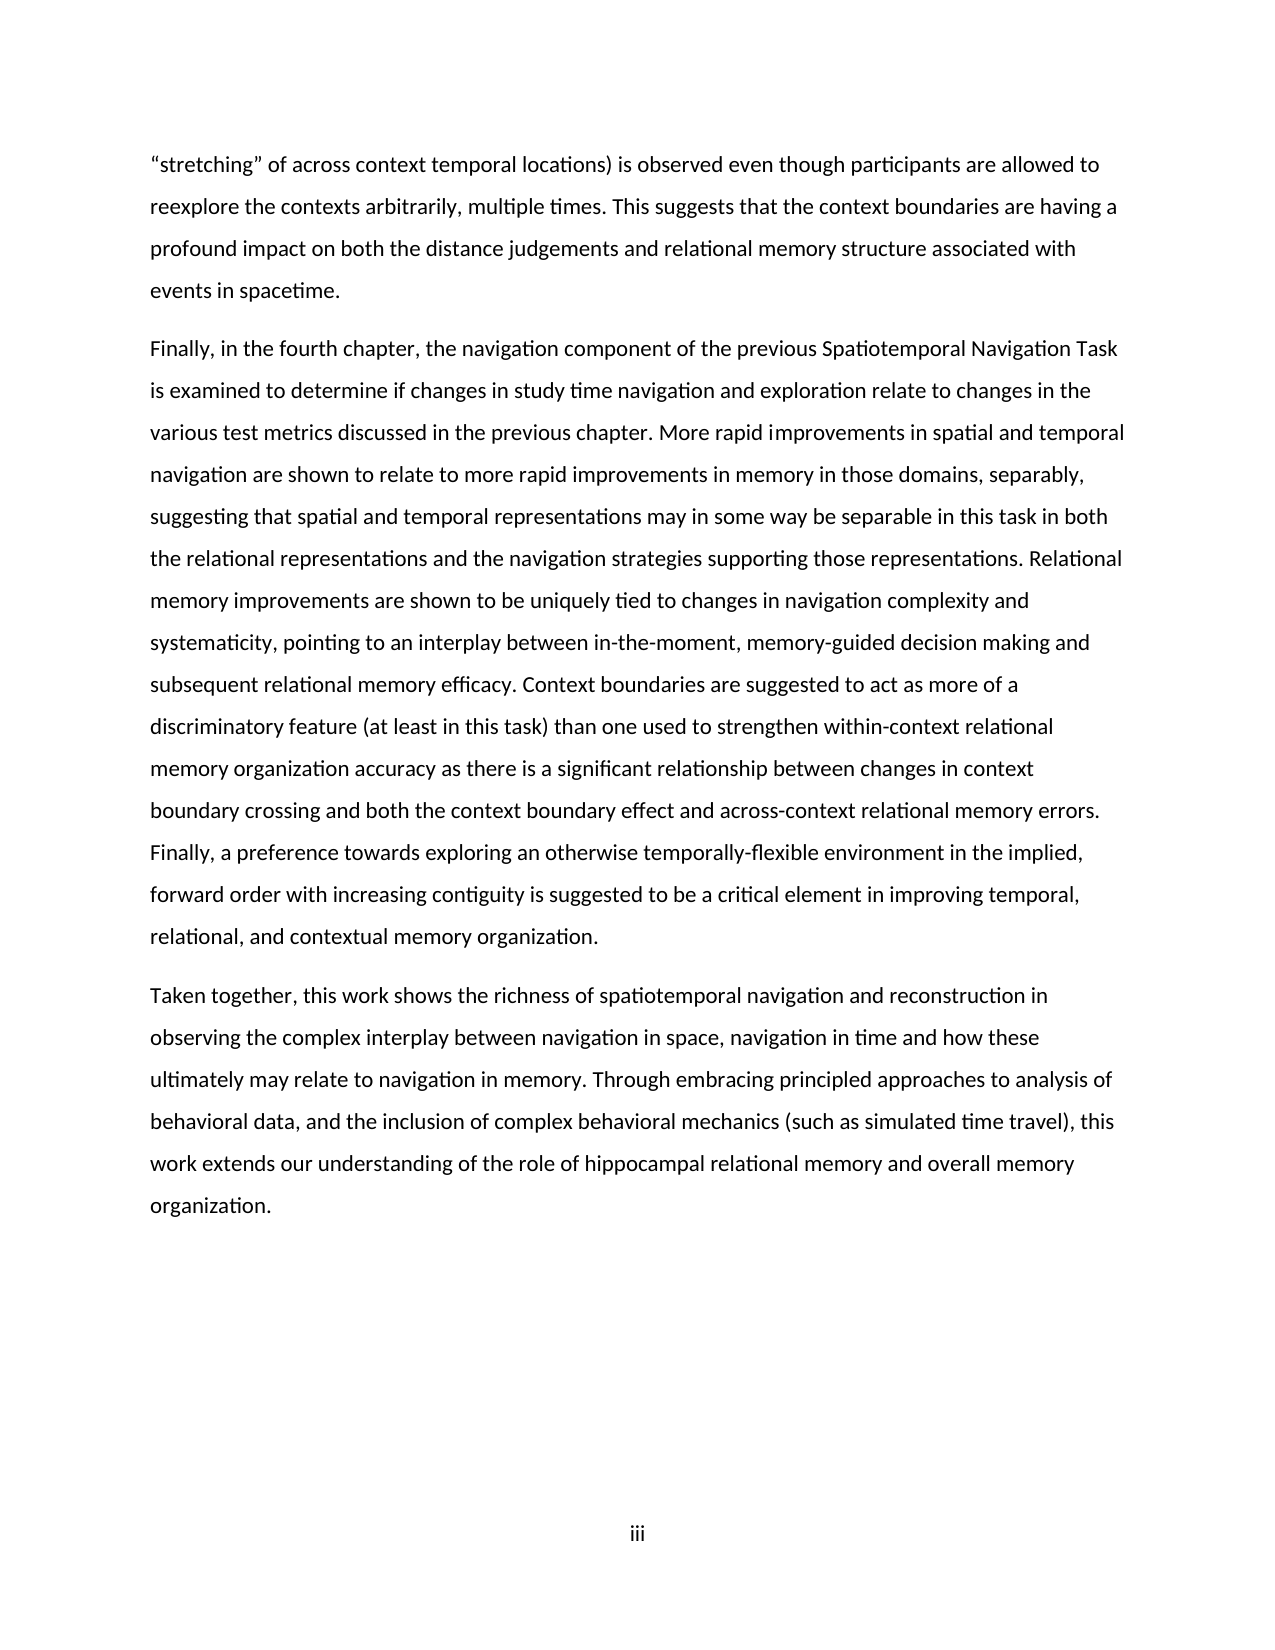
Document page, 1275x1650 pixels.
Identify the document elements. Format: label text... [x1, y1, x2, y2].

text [150, 150, 1125, 304]
text Taken together, this work shows the richness of spatiotemporal navigation and reconstruction in observing the complex interplay between navigation in space, navigation in time and how these ultimately may relate to navigation in memory. Through embracing principled approaches to analysis of behavioral data, and the inclusion of complex behavioral mechanics (such as simulated time travel), this work extends our understanding of the role of hippocampal relational memory and overall memory organization. [150, 981, 1125, 1219]
text Finally, in the fourth chapter, the navigation component of the previous Spatiotemporal Navigation Task is examined to determine if changes in study time navigation and exploration relate to changes in the various test metrics discussed in the previous chapter. More rapid improvements in spatial and temporal navigation are shown to relate to more rapid improvements in memory in those domains, separably, suggesting that spatial and temporal representations may in some way be separable in this task in both the relational representations and the navigation strategies supporting those representations. Relational memory improvements are shown to be uniquely tied to changes in navigation complexity and systematicity, pointing to an interplay between in-the-moment, memory-guided decision making and subsequent relational memory efficacy. Context boundaries are suggested to act as more of a discriminatory feature (at least in this task) than one used to strengthen within-context relational memory organization accuracy as there is a significant relationship between changes in context boundary crossing and both the context boundary effect and across-context relational memory errors. Finally, a preference towards exploring an otherwise temporally-flexible environment in the implied, forward order with increasing contiguity is suggested to be a critical element in improving temporal, relational, and contextual memory organization. [150, 334, 1125, 950]
